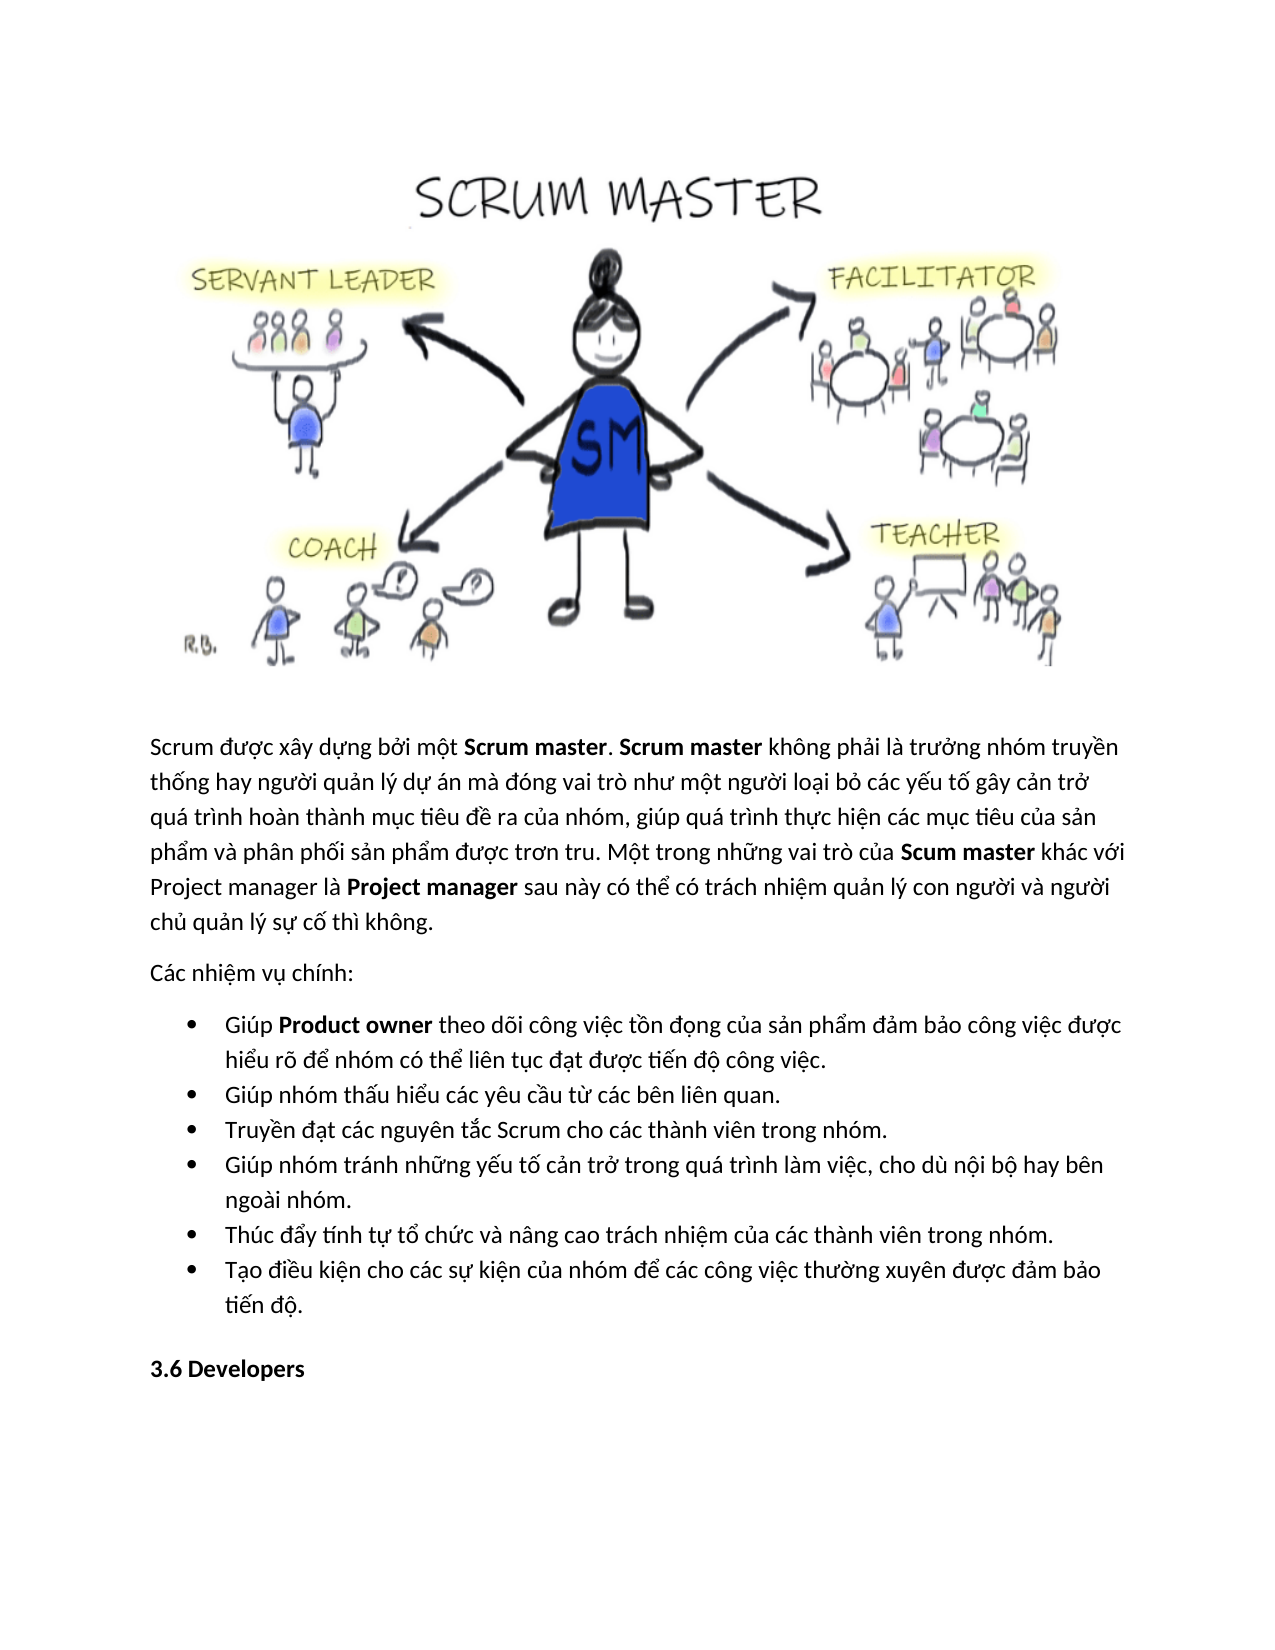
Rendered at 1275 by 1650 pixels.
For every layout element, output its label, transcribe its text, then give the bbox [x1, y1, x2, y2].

list Giúp Product owner theo dõi công việc tồn đọng của sản phẩm đảm bảo công việc được hiểu rõ để nhóm có thể liên tục đạt được tiến độ công việc. [187, 1009, 1125, 1074]
list Tạo điều kiện cho các sự kiện của nhóm để các công việc thường xuyên được đảm bảo tiến độ. [187, 1254, 1125, 1319]
list Giúp nhóm thấu hiểu các yêu cầu từ các bên liên quan. [187, 1079, 1125, 1109]
picture [150, 150, 1125, 710]
text Các nhiệm vụ chính: [150, 957, 1125, 988]
list Truyền đạt các nguyên tắc Scrum cho các thành viên trong nhóm. [187, 1114, 1125, 1144]
text Scrum được xây dựng bởi một Scrum master. Scrum master không phải là trưởng nhóm truyền thống hay người quản lý dự án mà đóng vai trò như một người loại bỏ các yếu tố gây cản trở quá trình hoàn thành mục tiêu đề ra của nhóm, giúp quá trình thực hiện các mục tiêu của sản phẩm và phân phối sản phẩm được trơn tru. Một trong những vai trò của Scum master khác với Project manager là Project manager sau này có thể có trách nhiệm quản lý con người và người chủ quản lý sự cố thì không. [150, 731, 1125, 936]
list Thúc đẩy tính tự tổ chức và nâng cao trách nhiệm của các thành viên trong nhóm. [187, 1219, 1125, 1249]
list Giúp nhóm tránh những yếu tố cản trở trong quá trình làm việc, cho dù nội bộ hay bên ngoài nhóm. [187, 1149, 1125, 1214]
subtitle 3.6 Developers [150, 1353, 1125, 1384]
